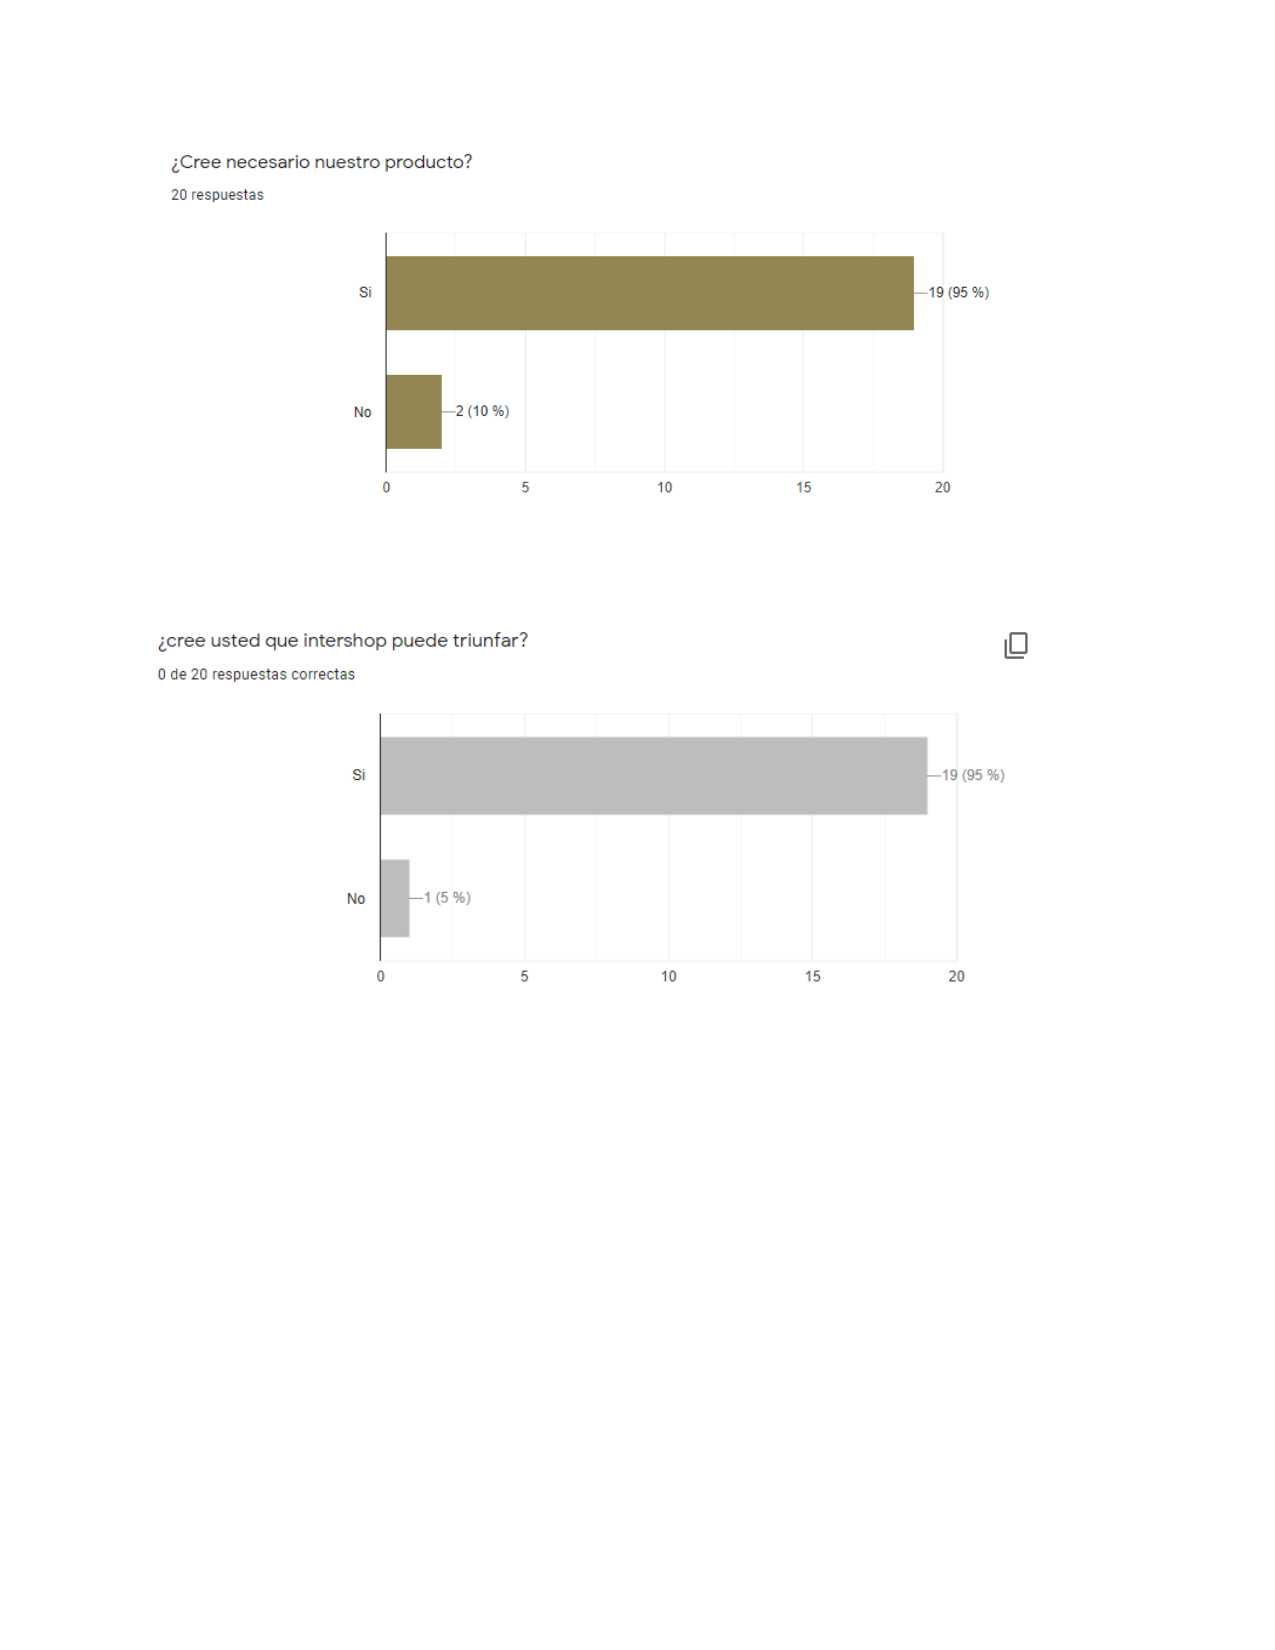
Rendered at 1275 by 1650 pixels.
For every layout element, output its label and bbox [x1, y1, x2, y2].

picture [154, 625, 1041, 1016]
picture [159, 139, 1022, 515]
